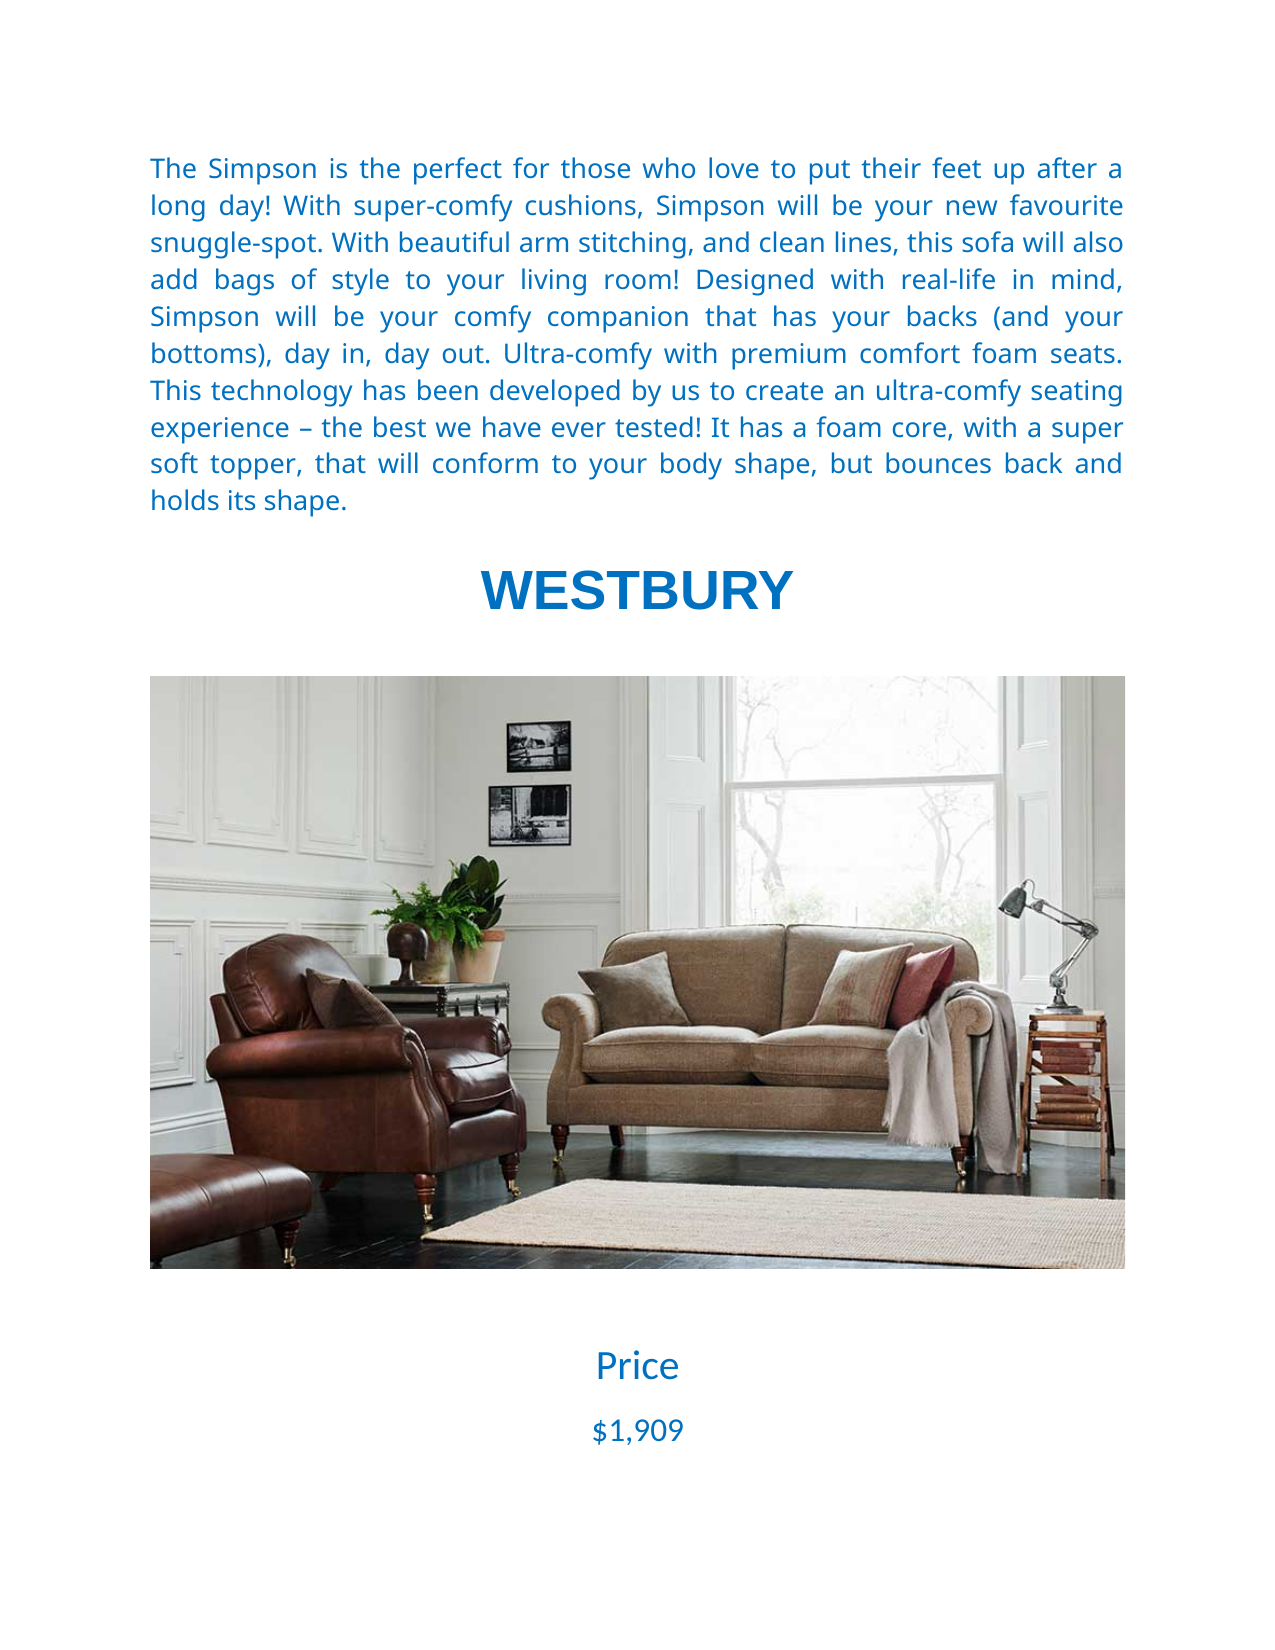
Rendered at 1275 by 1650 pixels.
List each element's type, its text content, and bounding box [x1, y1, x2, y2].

text Price [150, 1339, 1125, 1390]
picture [150, 676, 1125, 1269]
text $1,909 [150, 1409, 1125, 1450]
text The Simpson is the perfect for those who love to put their feet up after a long day! With super-comfy cushions, Simpson will be your new favourite snuggle-spot. With beautiful arm stitching, and clean lines, this sofa will also add bags of style to your living room! Designed with real-life in mind, Simpson will be your comfy companion that has your backs (and your bottoms), day in, day out. Ultra-comfy with premium comfort foam seats. This technology has been developed by us to create an ultra-comfy seating experience – the best we have ever tested! It has a foam core, with a super soft topper, that will conform to your body shape, but bounces back and holds its shape. [150, 150, 1125, 519]
subtitle WESTBURY [150, 558, 1125, 621]
